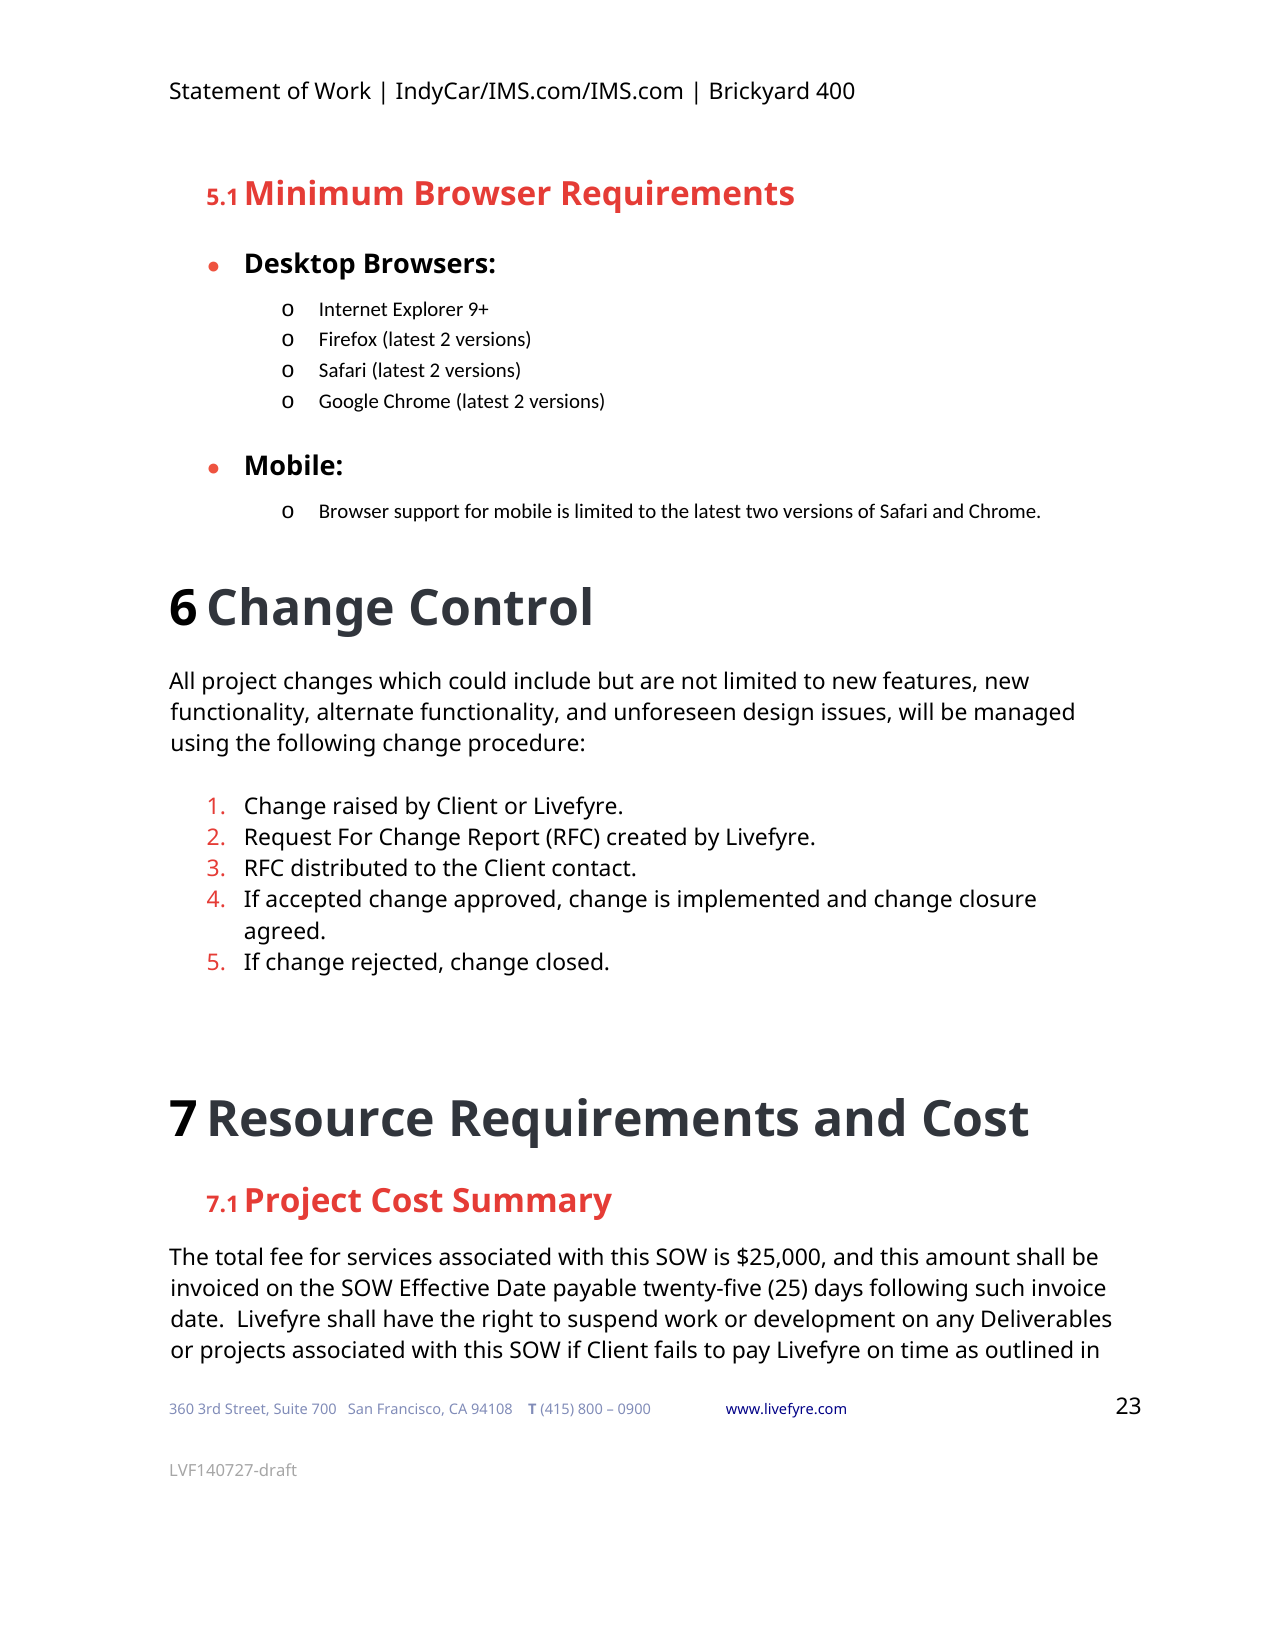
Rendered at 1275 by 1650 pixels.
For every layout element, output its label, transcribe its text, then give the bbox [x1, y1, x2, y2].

list Request For Change Report (RFC) created by Livefyre. [206, 821, 1125, 852]
subtitle Minimum Browser Requirements [169, 169, 1125, 215]
list Internet Explorer 9+ [281, 295, 1125, 321]
list Safari (latest 2 versions) [281, 356, 1125, 383]
list If accepted change approved, change is implemented and change closure agreed. [206, 883, 1125, 946]
subtitle Mobile: [206, 446, 1125, 483]
text All project changes which could include but are not limited to new features, new functionality, alternate functionality, and unforeseen design issues, will be managed using the following change procedure: [169, 665, 1125, 758]
list RFC distributed to the Client contact. [206, 852, 1125, 883]
subtitle Resource Requirements and Cost [169, 1083, 1125, 1152]
subtitle Desktop Browsers: [206, 244, 1125, 281]
list If change rejected, change closed. [206, 946, 1125, 977]
list Google Chrome (latest 2 versions) [281, 387, 1125, 413]
list Browser support for mobile is limited to the latest two versions of Safari and Chrome. [281, 497, 1125, 524]
subtitle Change Control [169, 572, 1125, 640]
list Firefox (latest 2 versions) [281, 325, 1125, 352]
list Change raised by Client or Livefyre. [206, 790, 1125, 821]
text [169, 1241, 1125, 1366]
subtitle Project Cost Summary [169, 1177, 1125, 1222]
